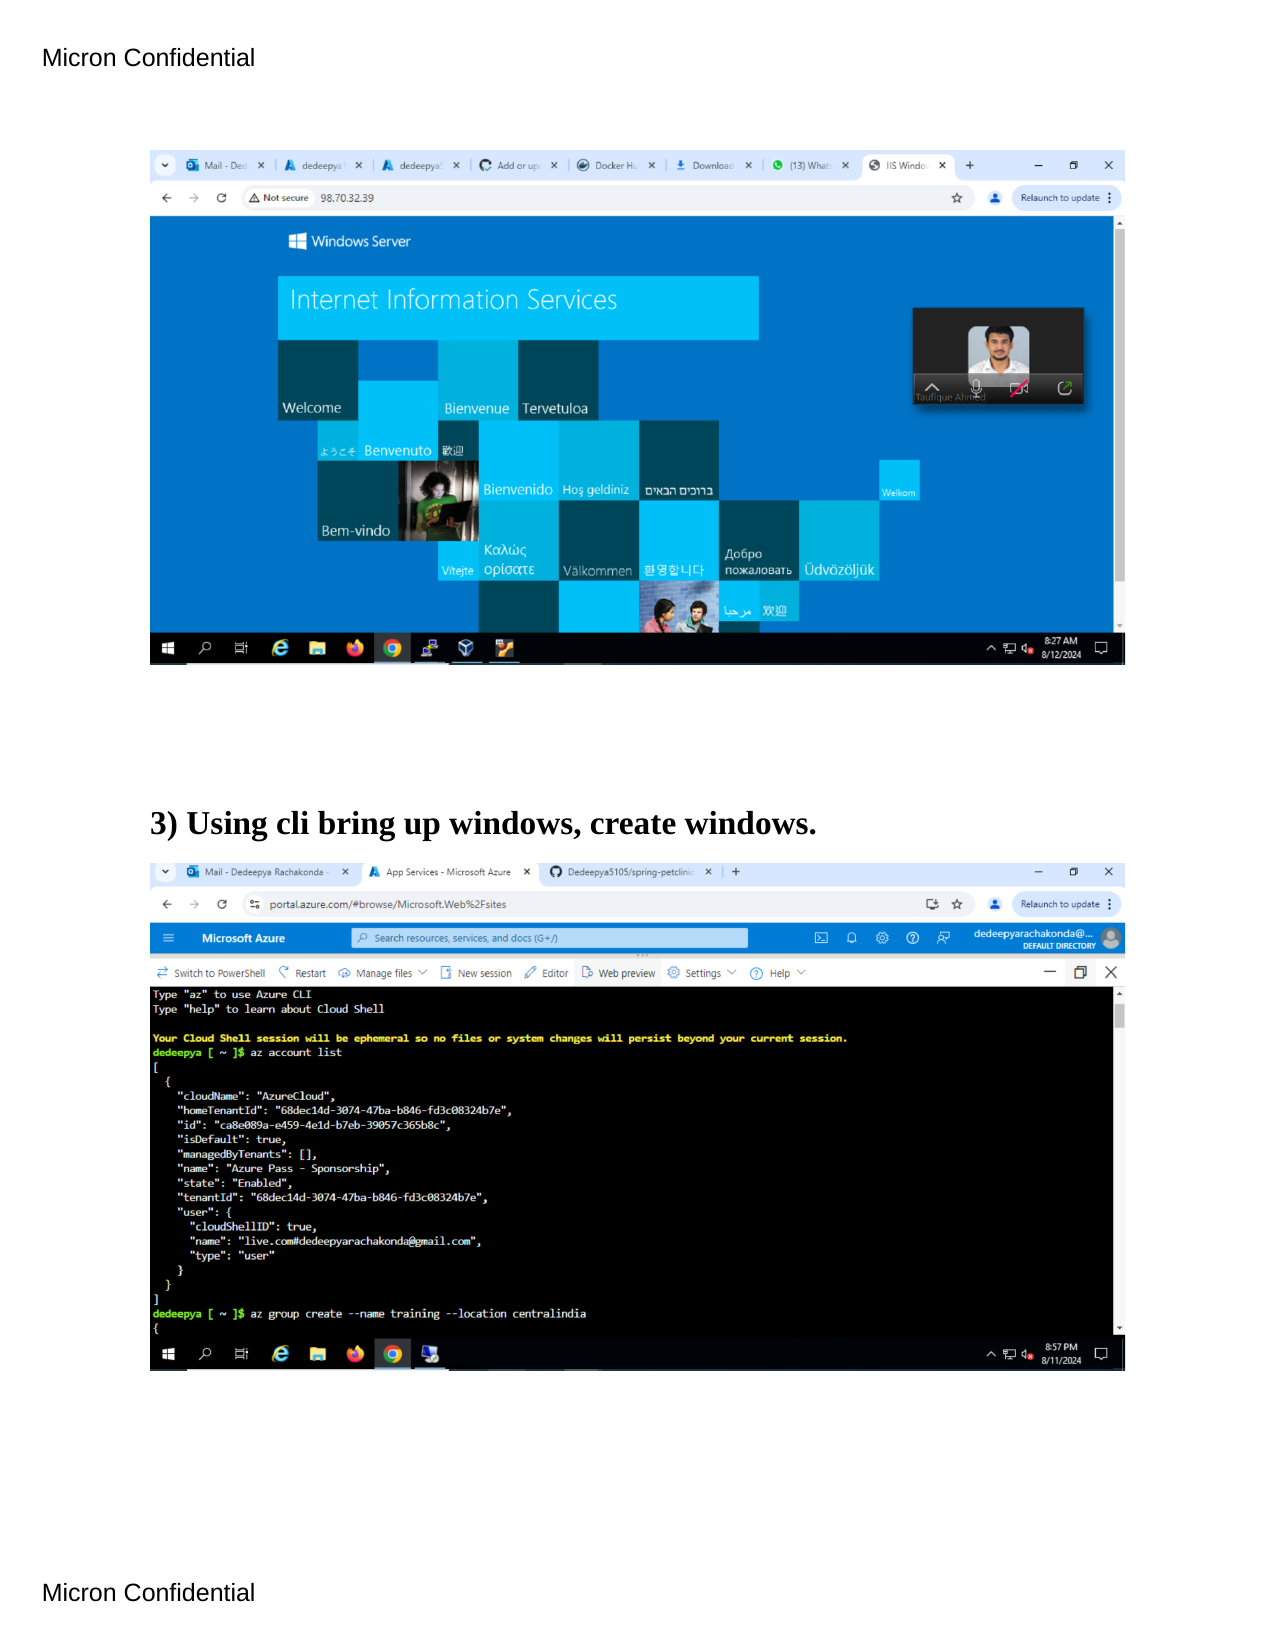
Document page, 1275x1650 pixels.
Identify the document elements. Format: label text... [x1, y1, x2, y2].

text 3) Using cli bring up windows, create windows. [150, 803, 1125, 841]
picture [150, 863, 1125, 1371]
picture [150, 150, 1125, 665]
